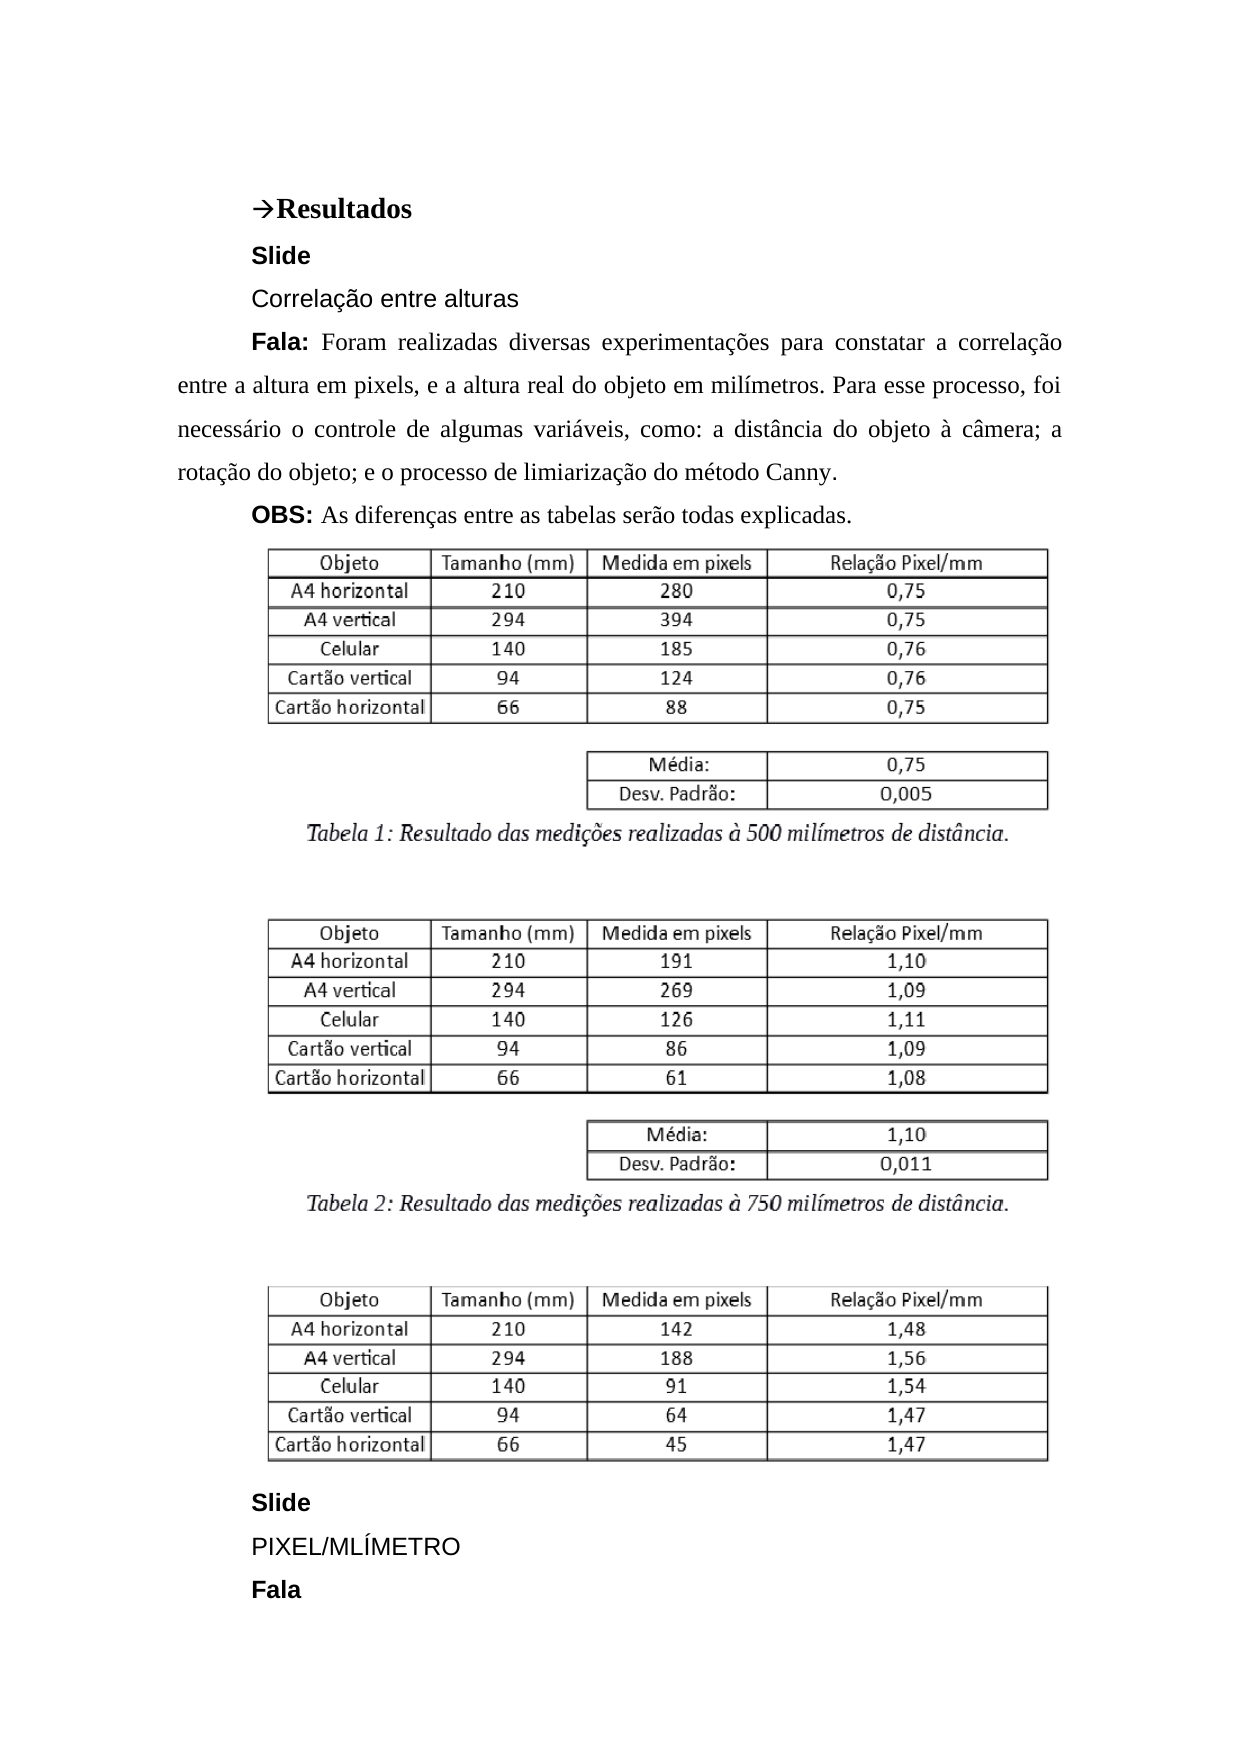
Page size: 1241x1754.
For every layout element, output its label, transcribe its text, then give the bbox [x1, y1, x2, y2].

text Slide [177, 1488, 1063, 1517]
picture [251, 543, 1137, 1474]
text PIXEL/MLÍMETRO [177, 1532, 1063, 1560]
text OBS: As diferenças entre as tabelas serão todas explicadas. [177, 500, 1063, 529]
text Correlação entre alturas [177, 284, 1063, 313]
text Resultados [251, 191, 1063, 224]
text Fala: Foram realizadas diversas experimentações para constatar a correlação entre a altura em pixels, e a altura real do objeto em milímetros. Para esse processo, foi necessário o controle de algumas variáveis, como: a distância do objeto à câmera; a rotação do objeto; e o processo de limiarização do método Canny. [177, 327, 1063, 486]
text Slide [177, 241, 1063, 270]
text Fala [177, 1575, 1063, 1603]
